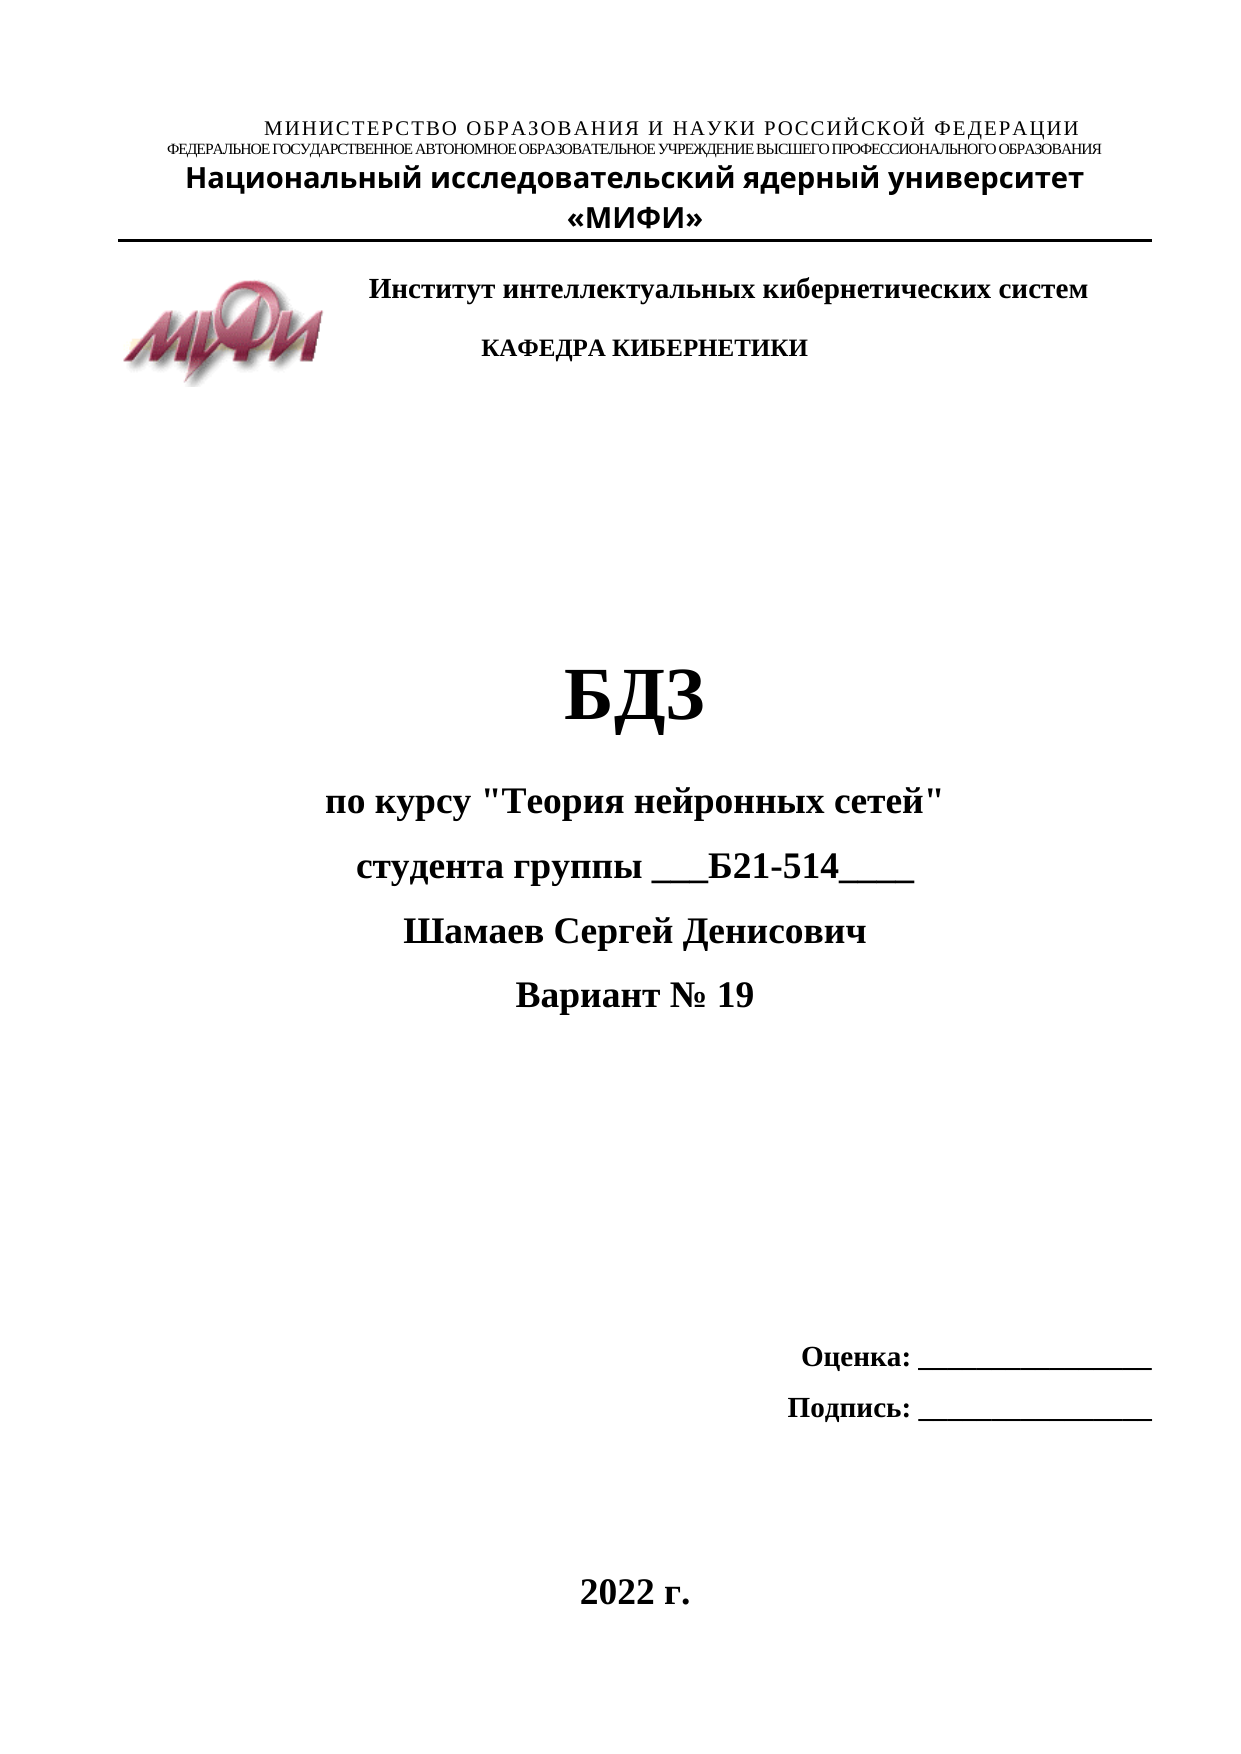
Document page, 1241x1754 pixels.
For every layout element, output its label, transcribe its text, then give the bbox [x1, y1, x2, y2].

text Оценка: ________________ [118, 1339, 1152, 1373]
text 2022 г. [118, 1569, 1152, 1613]
text КАФЕДРА КИБЕРНЕТИКИ [331, 333, 1152, 362]
picture [121, 274, 331, 387]
text Шамаев Сергей Денисович [118, 908, 1152, 951]
text по курсу "Теория нейронных сетей" [118, 779, 1152, 822]
text МИНИСТЕРСТВО ОБРАЗОВАНИЯ И НАУКИ РОССИЙСКОЙ ФЕДЕРАЦИИ [118, 118, 1152, 140]
subtitle БДЗ [118, 649, 1152, 736]
text студента группы ___Б21-514____ [118, 843, 1152, 887]
subtitle Вариант № 19 [118, 973, 1152, 1016]
text ФЕДЕРАЛЬНОЕ ГОСУДАРСТВЕННОЕ АВТОНОМНОЕ ОБРАЗОВАТЕЛЬНОЕ УЧРЕЖДЕНИЕ ВЫСШЕГО ПРОФЕССИОНАЛЬНОГО ОБРАЗОВАНИЯ [118, 140, 1152, 158]
text Национальный исследовательский ядерный университет «МИФИ» [118, 158, 1152, 239]
text Институт интеллектуальных кибернетических систем [118, 271, 1152, 304]
subtitle Подпись: ________________ [118, 1390, 1152, 1423]
